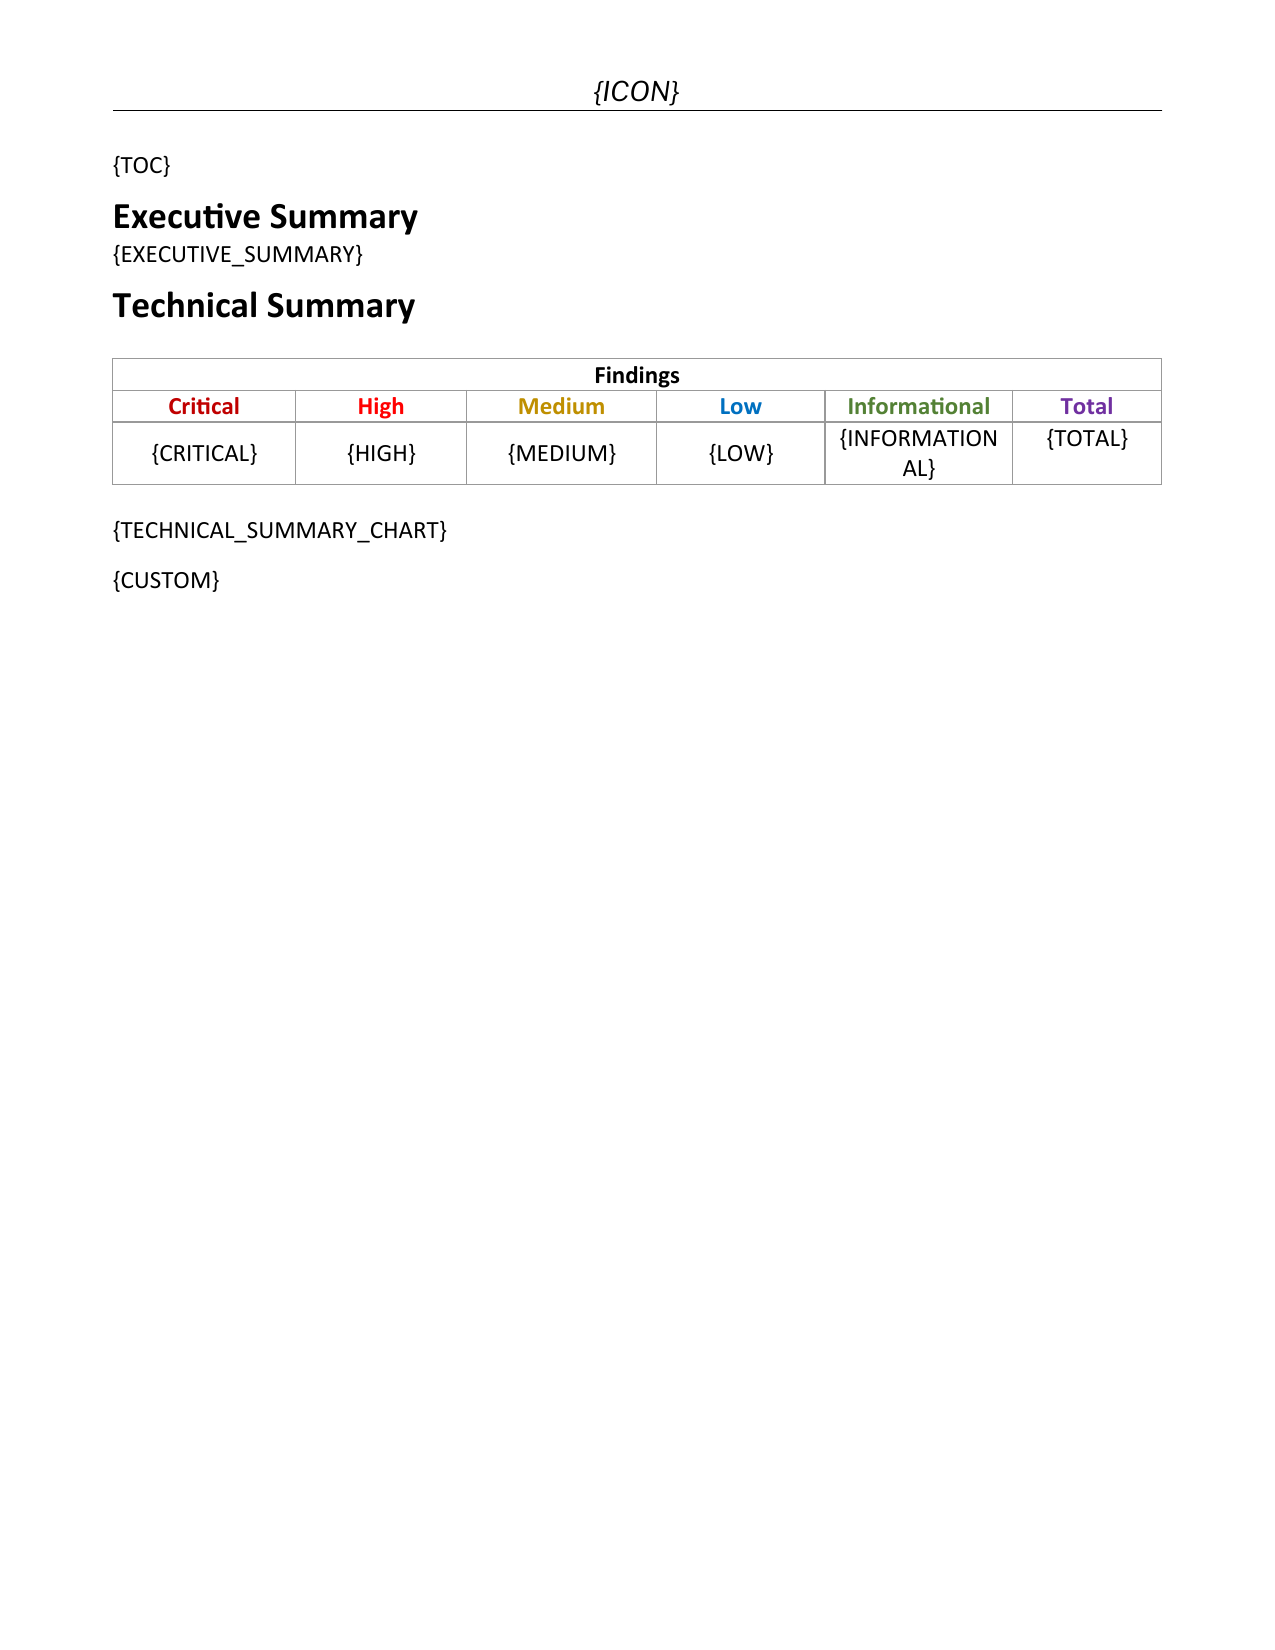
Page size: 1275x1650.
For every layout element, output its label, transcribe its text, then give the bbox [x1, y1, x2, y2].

table_cell {INFORMATIONAL} [826, 423, 1012, 483]
table_cell {CRITICAL} [113, 423, 295, 483]
subtitle Technical Summary [112, 282, 1162, 328]
table_cell High [296, 391, 466, 421]
table_cell Medium [467, 391, 656, 421]
table_cell Low [657, 391, 824, 421]
table_header Findings [113, 359, 1161, 390]
table_cell Informational [826, 391, 1012, 421]
text {TOC} [112, 150, 1162, 181]
table_cell {HIGH} [296, 423, 466, 483]
table_cell {MEDIUM} [467, 423, 656, 483]
text {TECHNICAL_SUMMARY_CHART} [112, 515, 1162, 546]
table_cell {LOW} [657, 423, 824, 483]
text {CUSTOM} [112, 564, 1162, 595]
table_cell Total [1013, 391, 1161, 421]
table_cell {TOTAL} [1013, 423, 1161, 483]
text {EXECUTIVE_SUMMARY} [112, 239, 1162, 269]
table_cell Critical [113, 391, 295, 421]
subtitle Executive Summary [112, 193, 1162, 239]
